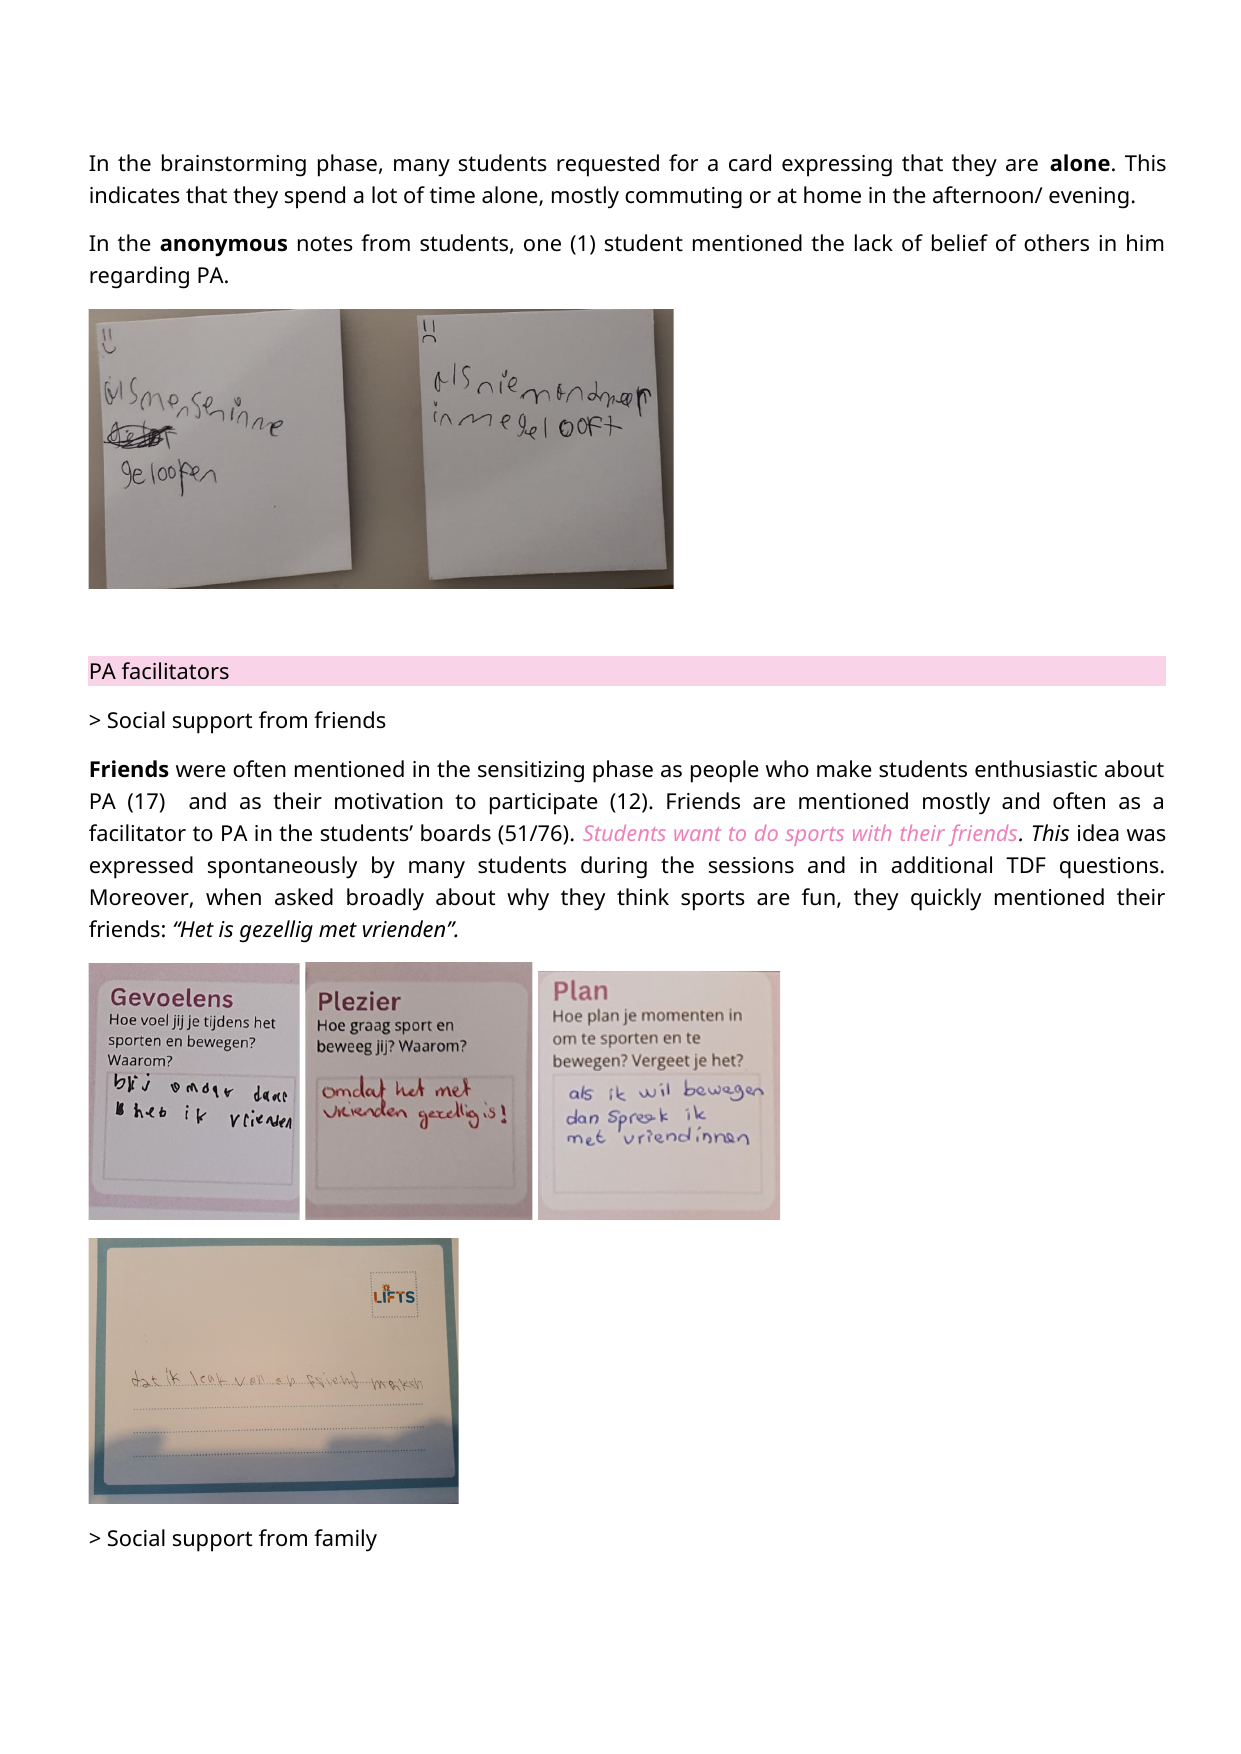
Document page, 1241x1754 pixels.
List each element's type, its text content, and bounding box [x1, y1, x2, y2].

text Friends were often mentioned in the sensitizing phase as people who make students enthusiastic about PA (17) and as their motivation to participate (12). Friends are mentioned mostly and often as a facilitator to PA in the students’ boards (51/76). Students want to do sports with their friends. This idea was expressed spontaneously by many students during the sessions and in additional TDF questions. Moreover, when asked broadly about why they think sports are fun, they quickly mentioned their friends: “Het is gezellig met vrienden”. [88, 754, 1166, 944]
picture [88, 309, 674, 589]
picture [88, 1238, 459, 1504]
text In the brainstorming phase, many students requested for a card expressing that they are alone. This indicates that they spend a lot of time alone, mostly commuting or at home in the afternoon/ evening. [88, 148, 1166, 209]
picture [305, 962, 533, 1220]
text > Social support from friends [88, 705, 1166, 735]
text > Social support from family [88, 1523, 1166, 1553]
text PA facilitators [88, 656, 1166, 686]
picture [538, 971, 780, 1220]
text In the anonymous notes from students, one (1) student mentioned the lack of belief of others in him regarding PA. [88, 228, 1166, 290]
picture [88, 963, 300, 1220]
